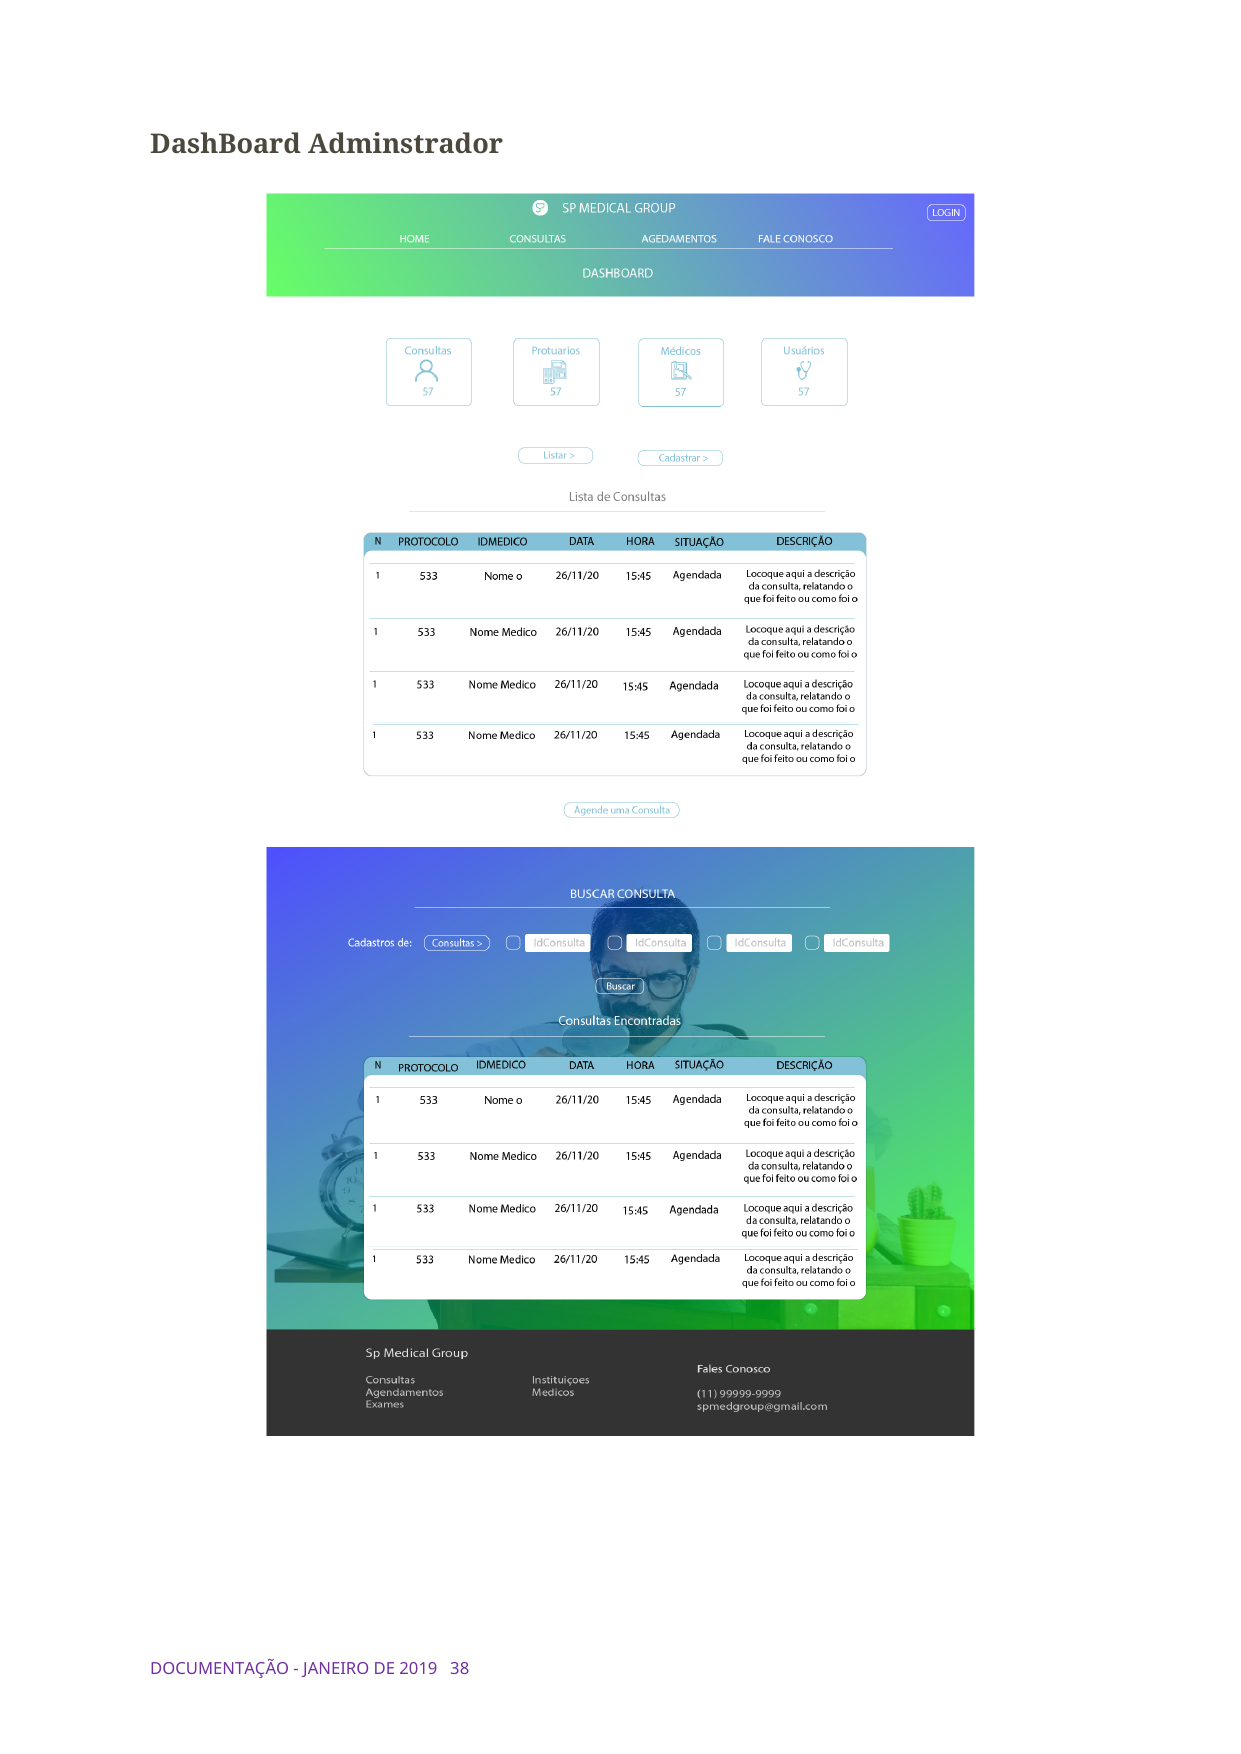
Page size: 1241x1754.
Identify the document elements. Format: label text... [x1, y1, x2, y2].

text DashBoard Adminstrador [150, 125, 1090, 162]
picture [265, 192, 975, 1436]
